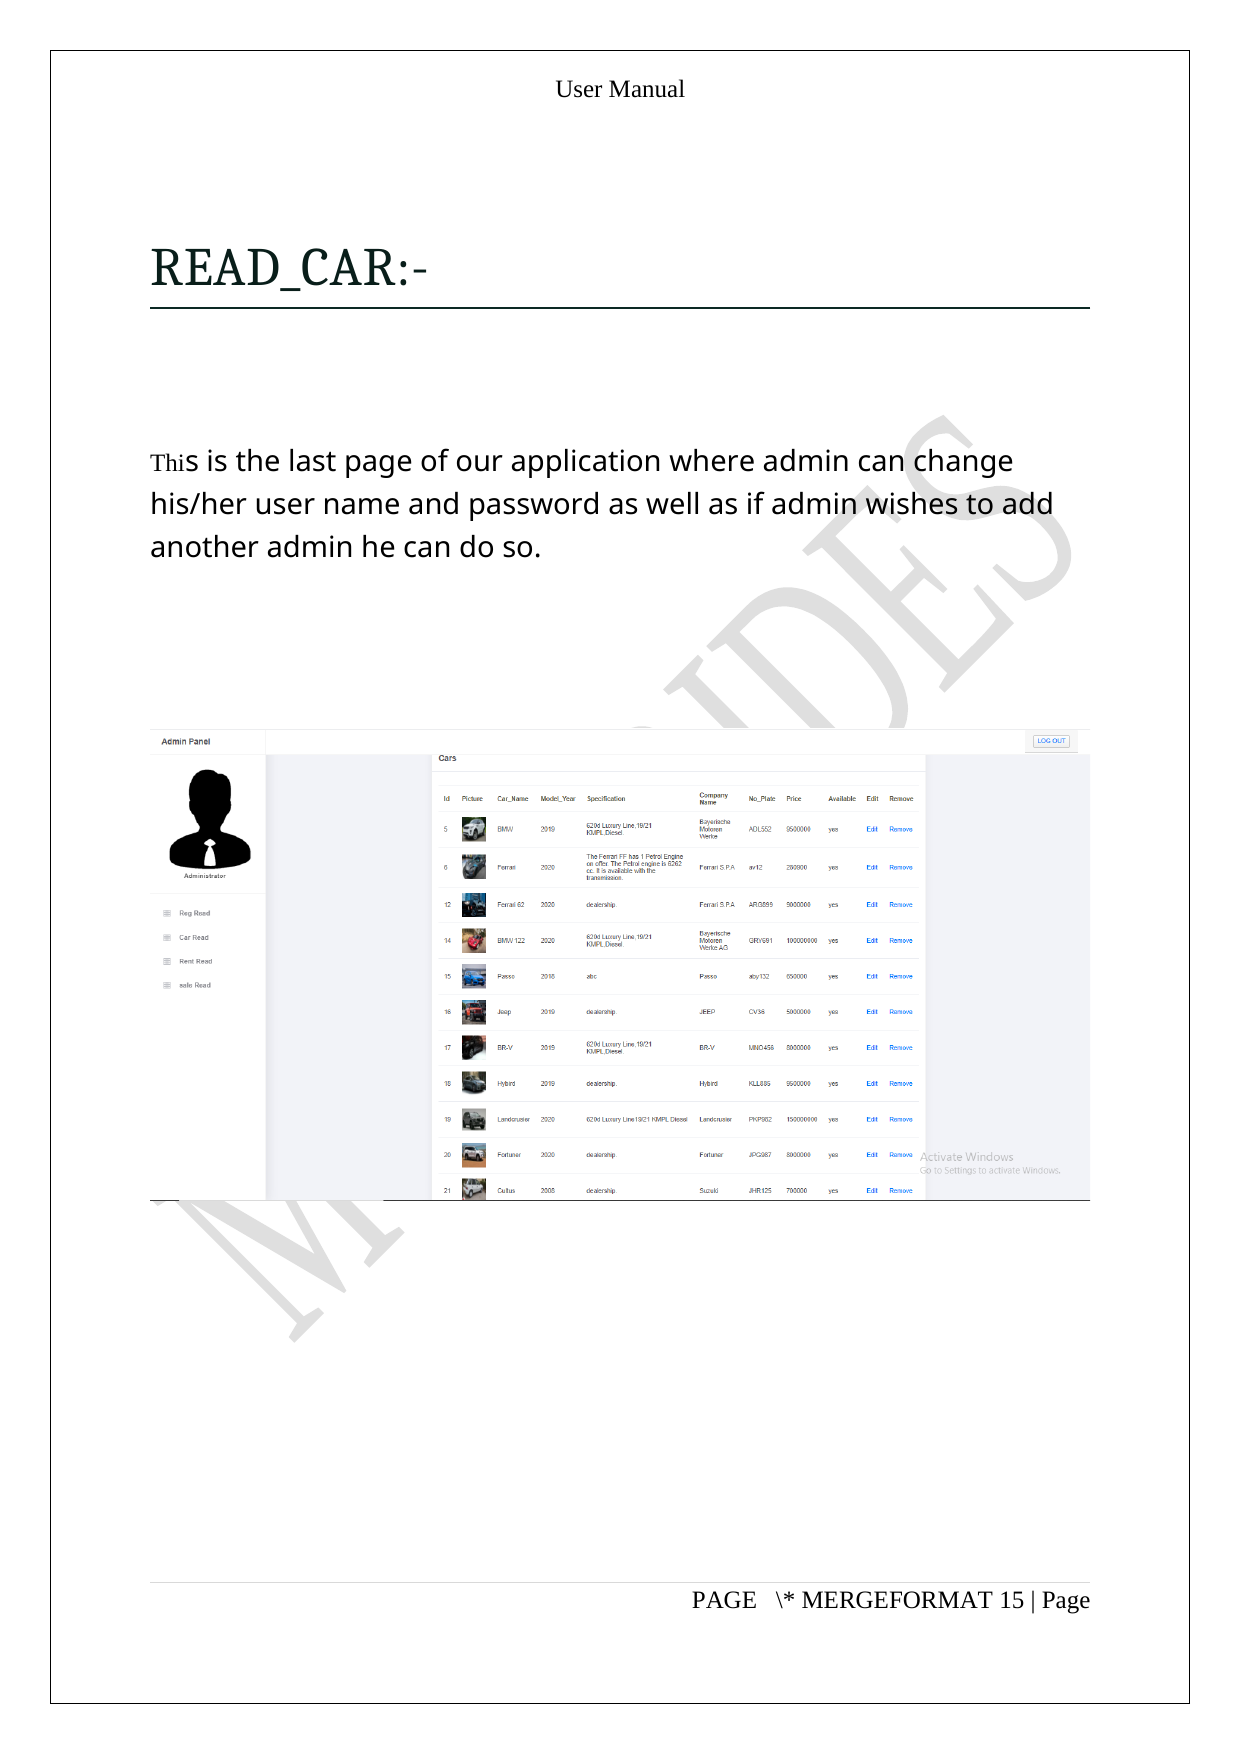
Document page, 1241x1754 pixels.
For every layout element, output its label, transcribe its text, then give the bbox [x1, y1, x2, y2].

picture [150, 728, 1091, 1201]
title READ_CAR:- [150, 236, 1090, 307]
text This is the last page of our application where admin can change his/her user name and password as well as if admin wishes to add another admin he can do so. [150, 441, 1090, 566]
